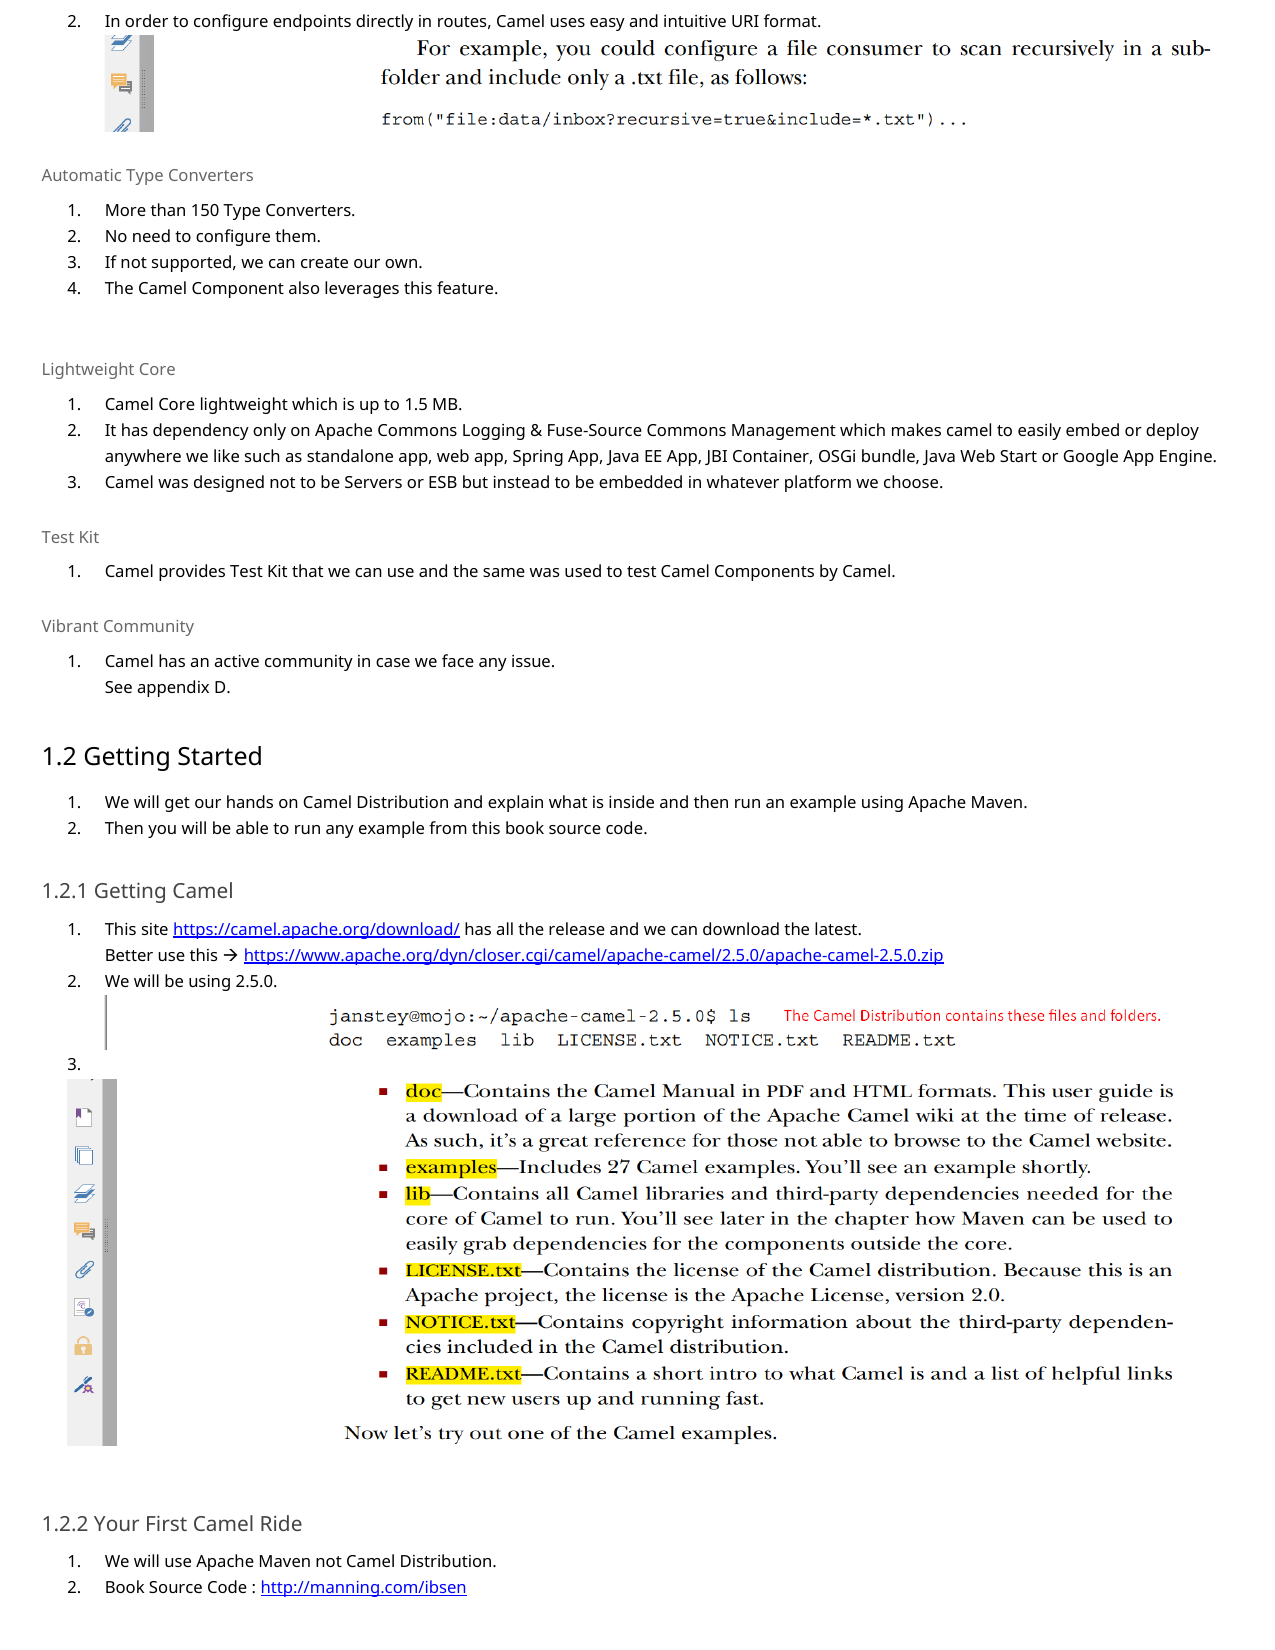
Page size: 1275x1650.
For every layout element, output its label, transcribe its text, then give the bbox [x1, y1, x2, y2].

list We will get our hands on Camel Distribution and explain what is inside and then run an example using Apache Maven. [67, 791, 1255, 813]
list Camel has an active community in case we face any issue. See appendix D. [67, 649, 1255, 698]
list Camel Core lightweight which is up to 1.5 MB. [67, 392, 1255, 415]
list More than 150 Type Converters. [67, 198, 1255, 221]
list We will use Apache Maven not Camel Distribution. [67, 1549, 1255, 1572]
picture [104, 995, 1275, 1050]
list Book Source Code : http://manning.com/ibsen [67, 1576, 1255, 1598]
list Then you will be able to run any example from this book source code. [67, 817, 1255, 839]
subtitle Lightweight Core [41, 358, 1255, 381]
list This site https://camel.apache.org/download/ has all the release and we can download the latest. Better use this https://www.apache.org/dyn/closer.cgi/camel/apache-camel/2.5.0/apache-camel-2.5.0.zip [67, 917, 1255, 966]
list No need to configure them. [67, 224, 1255, 247]
list If not supported, we can create our own. [67, 251, 1255, 273]
subtitle 1.2.2 Your First Camel Ride [41, 1509, 1255, 1537]
list It has dependency only on Apache Commons Logging & Fuse-Source Commons Management which makes camel to easily embed or deploy anywhere we like such as standalone app, web app, Spring App, Java EE App, JBI Container, OSGi bundle, Java Web Start or Google App Engine. [67, 418, 1255, 467]
list Camel provides Test Kit that we can use and the same was used to test Camel Components by Camel. [67, 560, 1255, 583]
subtitle Automatic Type Converters [41, 164, 1255, 187]
picture [104, 35, 1275, 132]
picture [67, 1079, 1275, 1446]
list Camel was designed not to be Servers or ESB but instead to be embedded in whatever platform we choose. [67, 470, 1255, 493]
subtitle 1.2 Getting Started [41, 739, 1255, 773]
subtitle 1.2.1 Getting Camel [41, 876, 1255, 904]
subtitle Test Kit [41, 526, 1255, 548]
subtitle Vibrant Community [41, 615, 1255, 638]
list The Camel Component also leverages this feature. [67, 277, 1255, 299]
